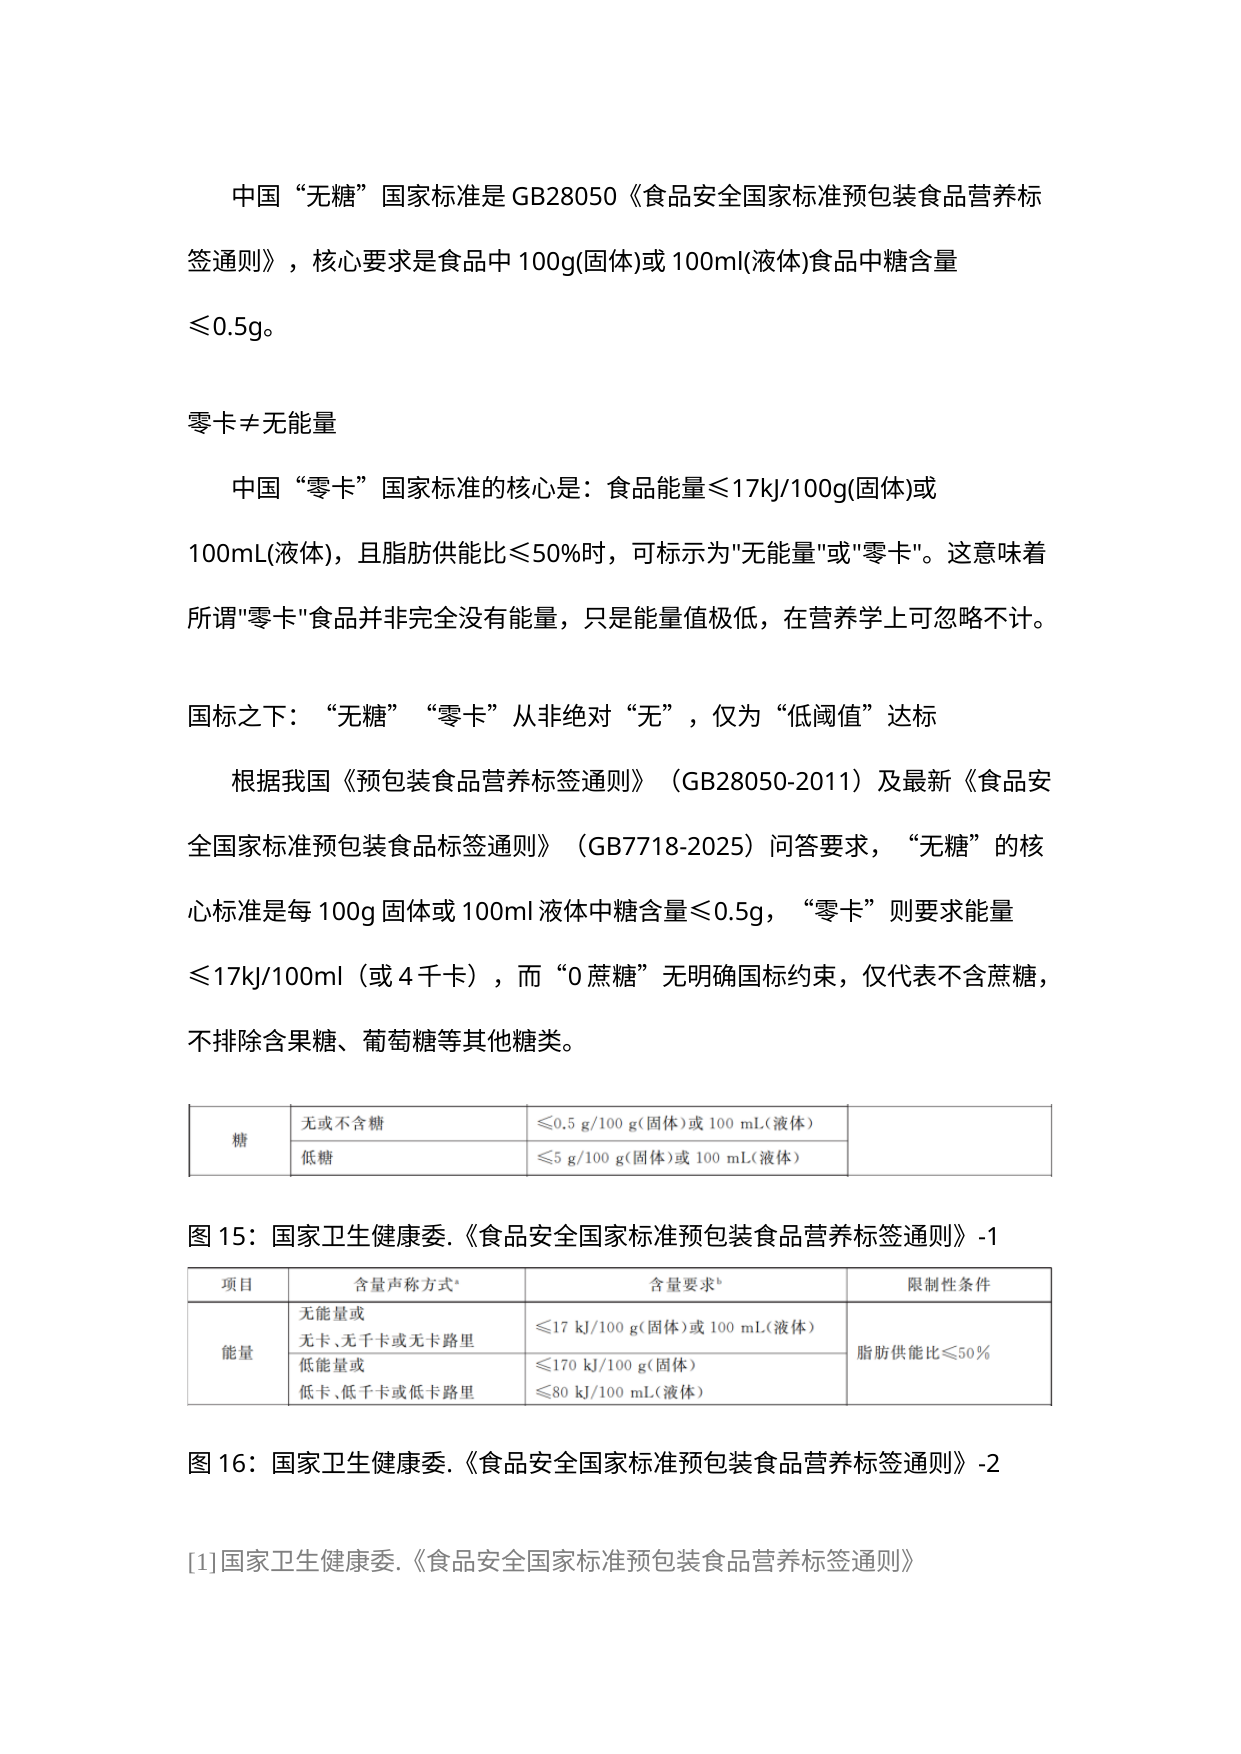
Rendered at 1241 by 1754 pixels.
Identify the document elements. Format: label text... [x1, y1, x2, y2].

text 图16：国家卫生健康委.《食品安全国家标准预包装食品营养标签通则》-2 [187, 1429, 1053, 1494]
text 图15：国家卫生健康委.《食品安全国家标准预包装食品营养标签通则》-1 [187, 1202, 1053, 1267]
text 零卡≠无能量 [187, 389, 1053, 454]
text 中国“零卡”国家标准的核心是：食品能量≤17kJ/100g(固体)或100mL(液体)，且脂肪供能比≤50%时，可标示为"无能量"或"零卡"。这意味着所谓"零卡"食品并非完全没有能量，只是能量值极低，在营养学上可忽略不计。 [187, 454, 1053, 649]
picture [187, 1104, 1053, 1177]
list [187, 1527, 1053, 1592]
text 国标之下：“无糖”“零卡”从非绝对“无”，仅为“低阈值”达标 [187, 682, 1053, 747]
text 根据我国《预包装食品营养标签通则》（GB28050-2011）及最新《食品安全国家标准预包装食品标签通则》（GB7718-2025）问答要求，“无糖”的核心标准是每100g固体或100ml液体中糖含量≤0.5g，“零卡”则要求能量≤17kJ/100ml（或4千卡），而“0蔗糖”无明确国标约束，仅代表不含蔗糖，不排除含果糖、葡萄糖等其他糖类。 [187, 747, 1053, 1072]
text 中国“无糖”国家标准是GB28050《食品安全国家标准预包装食品营养标签通则》，核心要求是食品中100g(固体)或100ml(液体)食品中糖含量≤0.5g。 [187, 162, 1053, 357]
picture [187, 1267, 1053, 1406]
